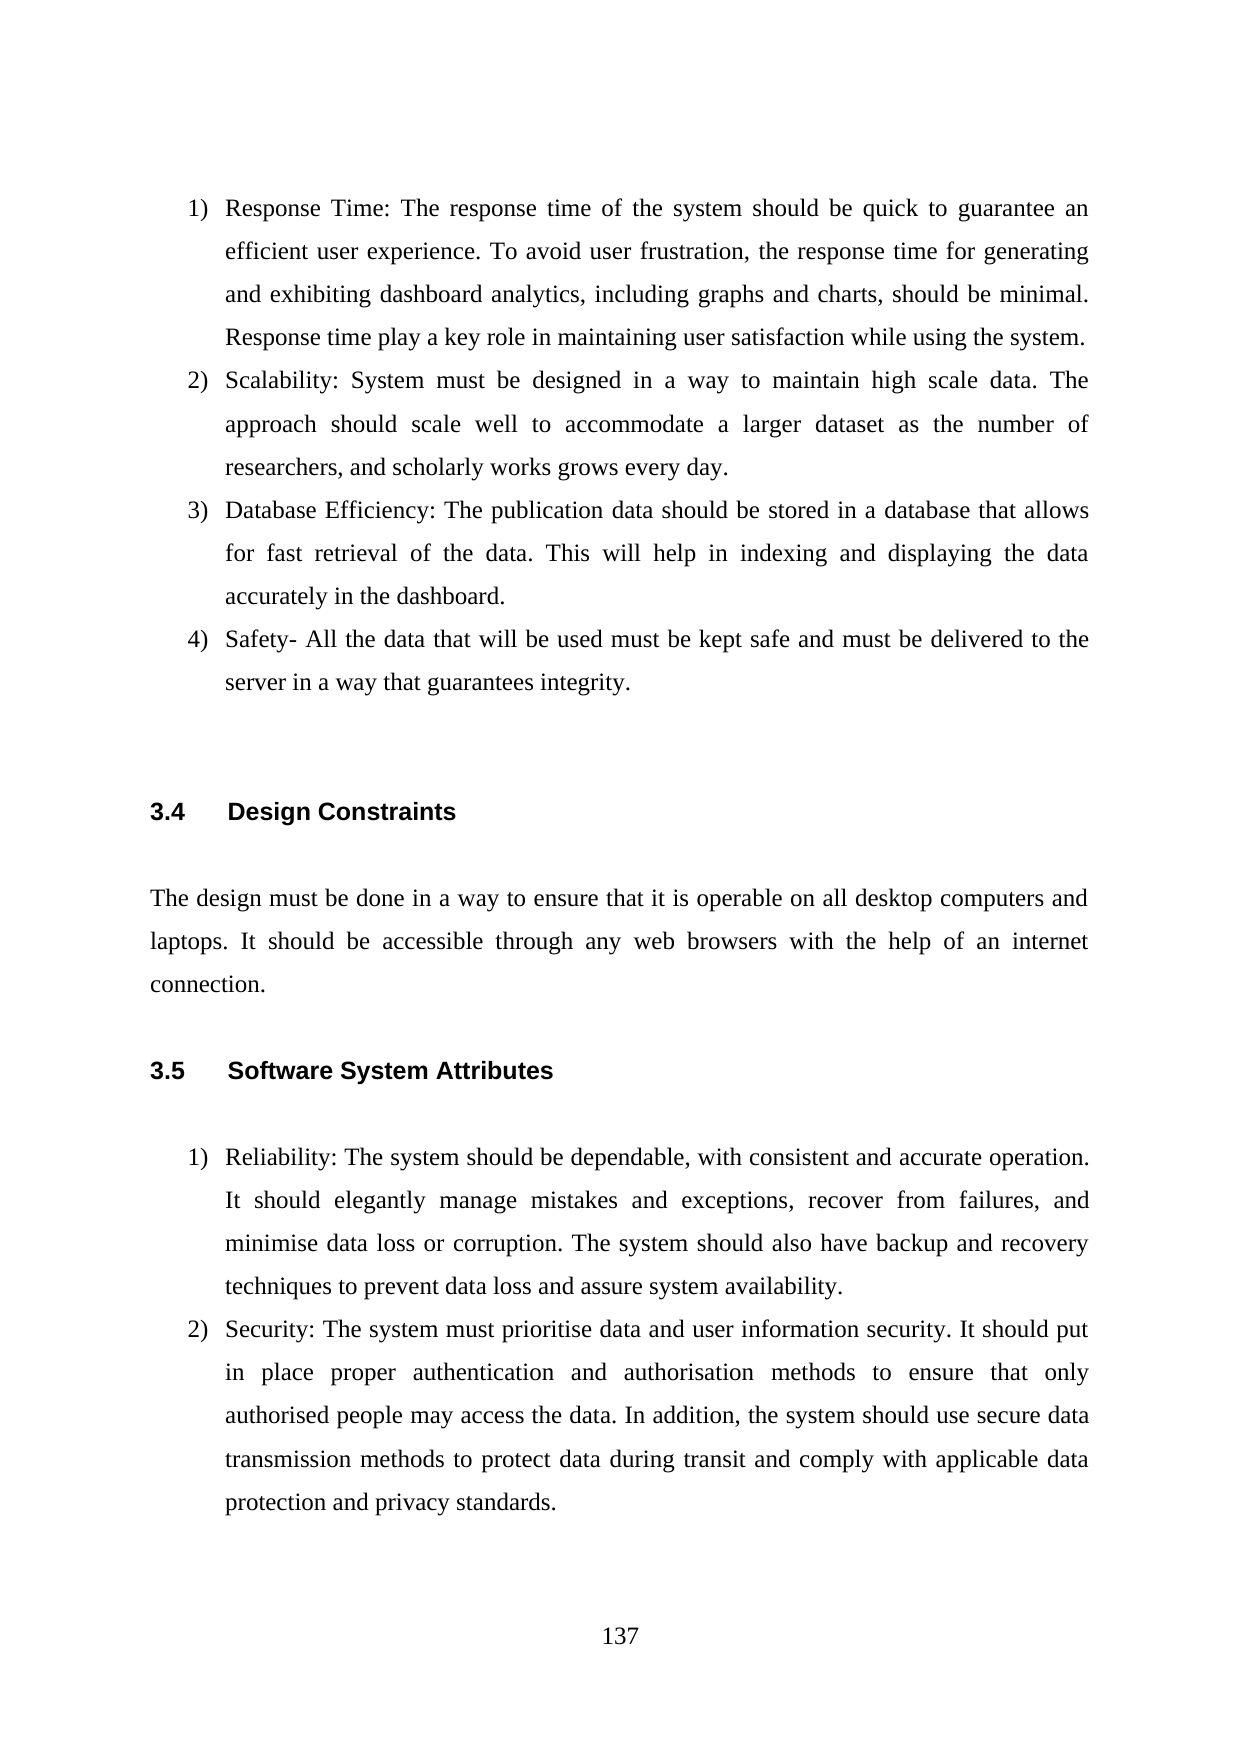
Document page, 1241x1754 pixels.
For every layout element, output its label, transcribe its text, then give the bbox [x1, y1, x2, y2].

list Design Constraints [150, 797, 1090, 826]
list Security: The system must prioritise data and user information security. It should put in place proper authentication and authorisation methods to ensure that only authorised people may access the data. In addition, the system should use secure data transmission methods to protect data during transit and comply with applicable data protection and privacy standards. [187, 1314, 1090, 1516]
list Scalability: System must be designed in a way to maintain high scale data. The approach should scale well to accommodate a larger dataset as the number of researchers, and scholarly works grows every day. [187, 366, 1090, 481]
list Software System Attributes [150, 1056, 1090, 1084]
list The design must be done in a way to ensure that it is operable on all desktop computers and laptops. It should be accessible through any web browsers with the help of an internet connection. [150, 883, 1090, 998]
list Reliability: The system should be dependable, with consistent and accurate operation. It should elegantly manage mistakes and exceptions, recover from failures, and minimise data loss or corruption. The system should also have backup and recovery techniques to prevent data loss and assure system availability. [187, 1142, 1090, 1300]
list Safety- All the data that will be used must be kept safe and must be delivered to the server in a way that guarantees integrity. [187, 624, 1090, 696]
list Database Efficiency: The publication data should be stored in a database that allows for fast retrieval of the data. This will help in indexing and displaying the data accurately in the dashboard. [187, 495, 1090, 610]
list Response Time: The response time of the system should be quick to guarantee an efficient user experience. To avoid user frustration, the response time for generating and exhibiting dashboard analytics, including graphs and charts, should be minimal. Response time play a key role in maintaining user satisfaction while using the system. [187, 193, 1090, 351]
